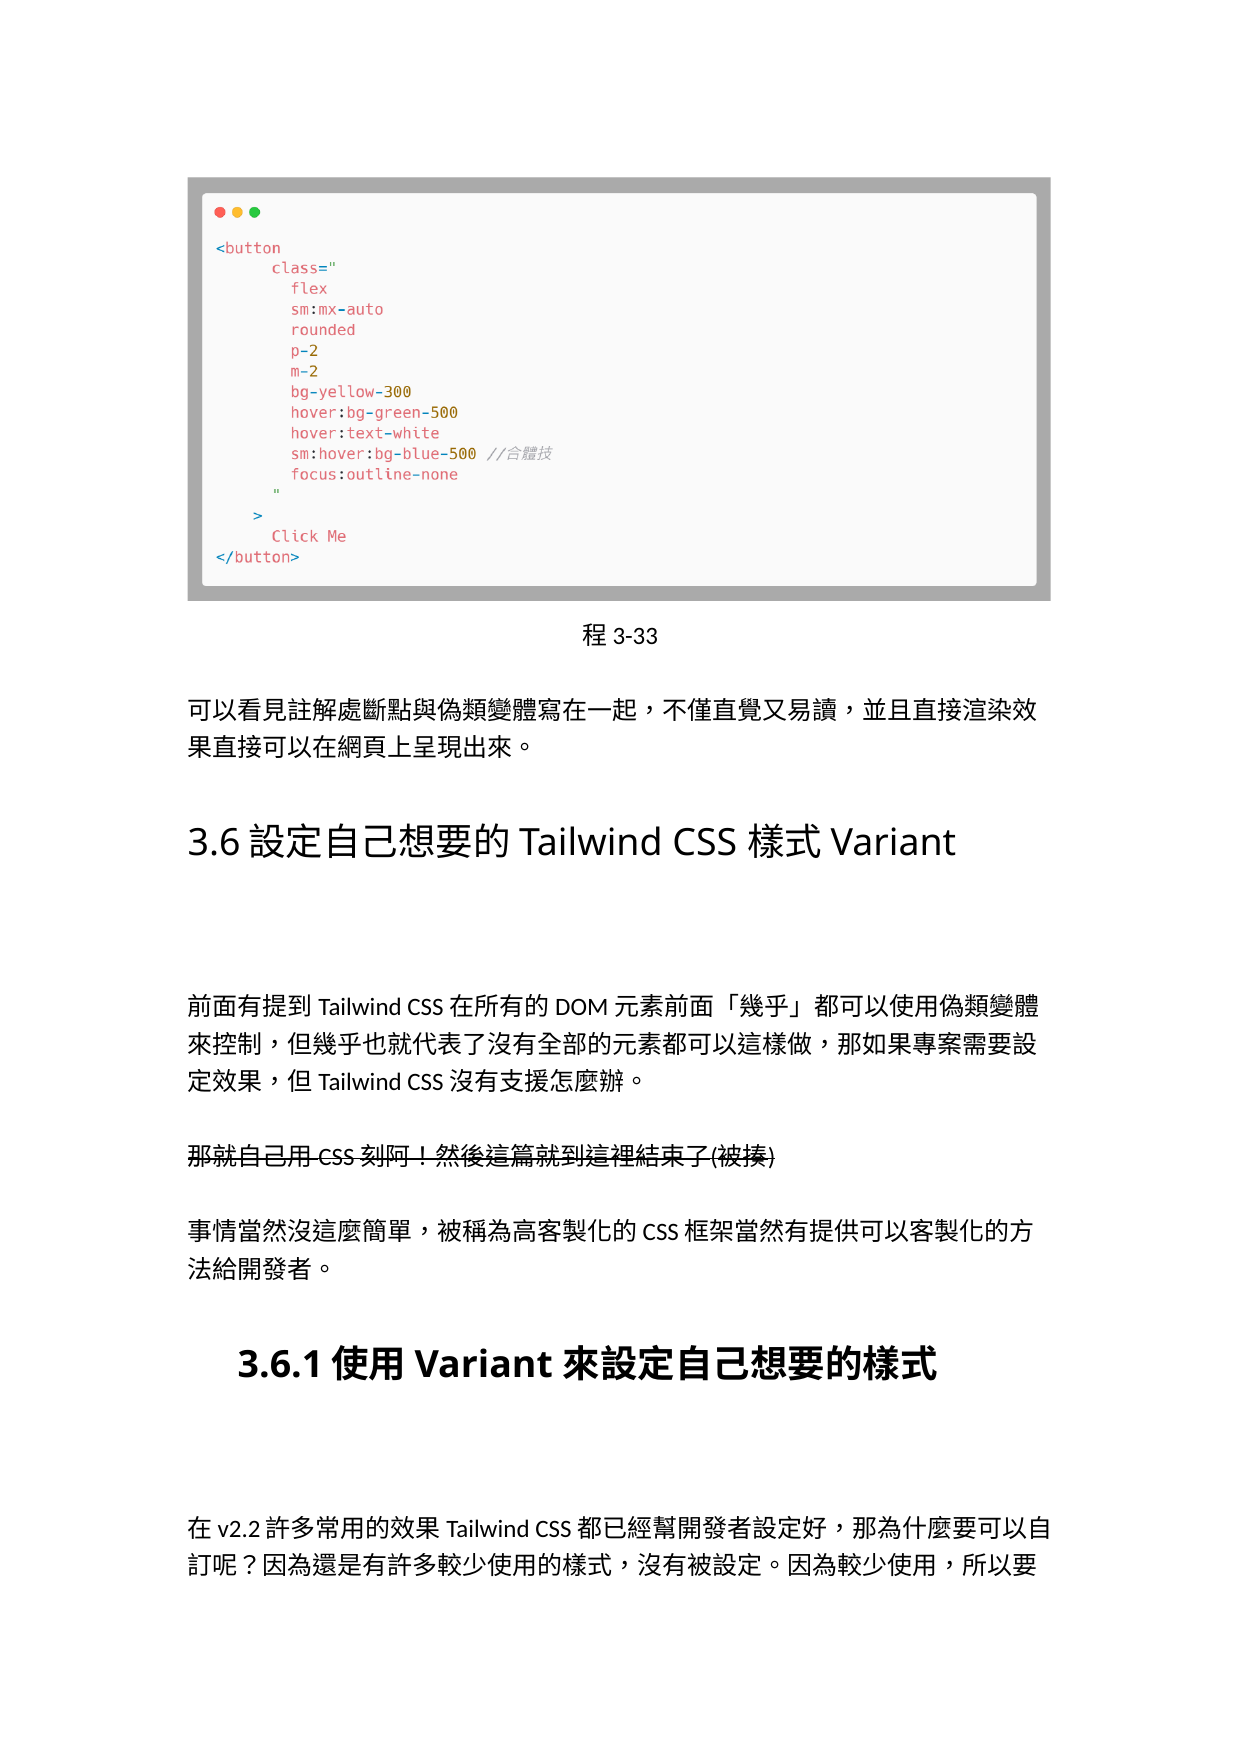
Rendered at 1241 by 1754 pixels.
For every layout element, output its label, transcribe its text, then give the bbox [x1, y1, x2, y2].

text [187, 1507, 1053, 1582]
subtitle 3.6設定自己想要的 Tailwind CSS 樣式 Variant [187, 802, 1053, 877]
text 程3-33 [187, 614, 1053, 652]
subtitle 3.6.1使用 Variant 來設定自己想要的樣式 [237, 1323, 1053, 1398]
text 前面有提到 Tailwind CSS 在所有的 DOM 元素前面「幾乎」都可以使用偽類變體來控制，但幾乎也就代表了沒有全部的元素都可以這樣做，那如果專案需要設定效果，但 Tailwind CSS 沒有支援怎麼辦。 [187, 986, 1053, 1098]
picture [187, 177, 1051, 601]
text 那就自己用 CSS 刻阿！然後這篇就到這裡結束了(被揍) [187, 1136, 1053, 1173]
text 事情當然沒這麼簡單，被稱為高客製化的CSS框架當然有提供可以客製化的方法給開發者。 [187, 1211, 1053, 1286]
text 可以看見註解處斷點與偽類變體寫在一起，不僅直覺又易讀，並且直接渲染效果直接可以在網頁上呈現出來。 [187, 689, 1053, 764]
